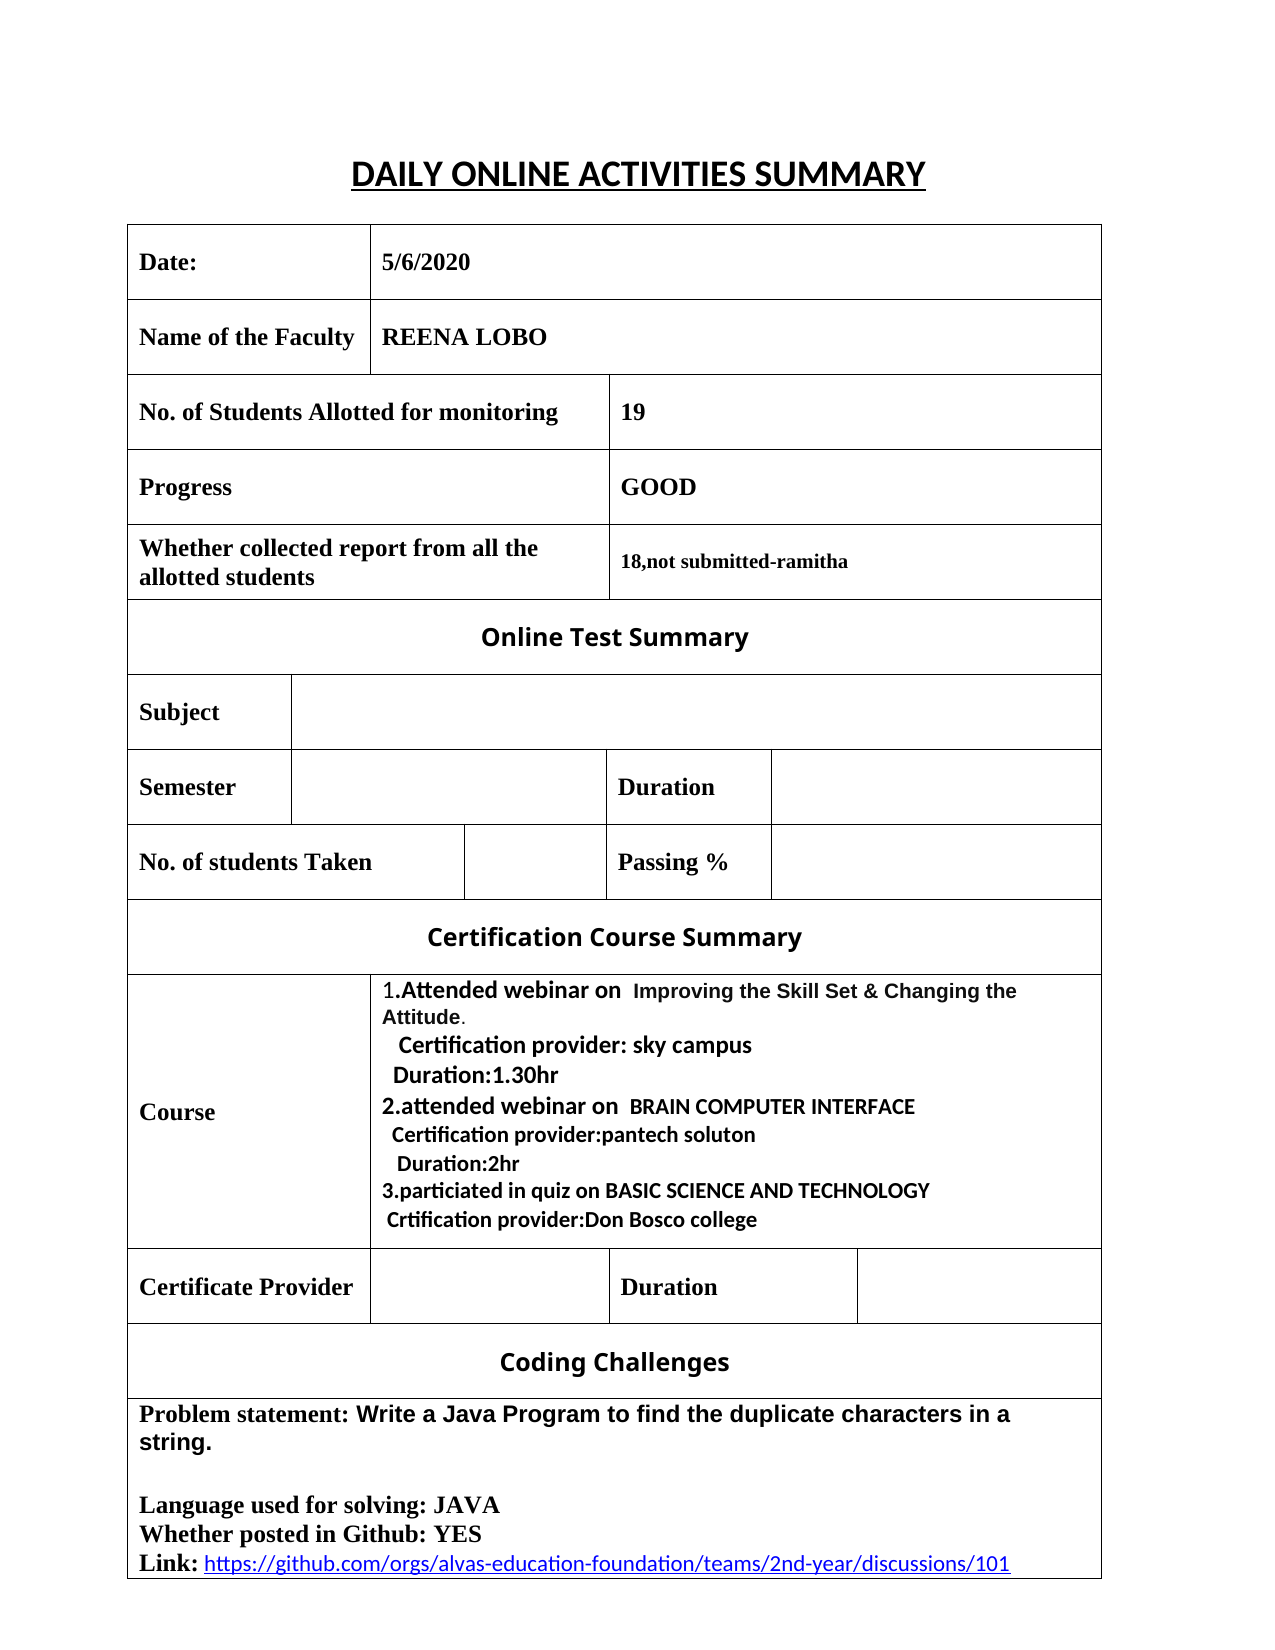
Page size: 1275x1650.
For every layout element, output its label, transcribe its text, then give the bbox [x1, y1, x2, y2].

table_cell 1.Attended webinar on Improving the Skill Set & Changing the Attitude. Certification provider: sky campus Duration:1.30hr 2.attended webinar on BRAIN COMPUTER INTERFACE Certification provider:pantech soluton Duration:2hr 3.particiated in quiz on BASIC SCIENCE AND TECHNOLOGY Crtification provider:Don Bosco college [371, 975, 1101, 1248]
table_cell Certificate Provider [128, 1249, 370, 1323]
table_cell Whether collected report from all the allotted students [128, 525, 609, 598]
table_cell No. of Students Allotted for monitoring [128, 375, 609, 448]
table_header 5/6/2020 [371, 225, 1101, 298]
table_cell [772, 825, 1101, 898]
table_cell 19 [610, 375, 1101, 448]
text DAILY ONLINE ACTIVITIES SUMMARY [127, 150, 1150, 196]
table_cell REENA LOBO [371, 300, 1101, 373]
table_cell Coding Challenges [128, 1324, 1101, 1398]
table_cell [292, 750, 606, 823]
table_cell [371, 1249, 609, 1323]
table_cell Duration [607, 750, 771, 823]
table_cell Semester [128, 750, 291, 823]
table_cell [292, 675, 1101, 748]
table_cell GOOD [610, 450, 1101, 523]
table_cell Passing % [607, 825, 771, 898]
table_cell Course [128, 975, 370, 1248]
table_cell Subject [128, 675, 291, 748]
table_cell Name of the Faculty [128, 300, 370, 373]
table_cell 18,not submitted-ramitha [610, 525, 1101, 598]
table_cell Progress [128, 450, 609, 523]
table_cell [858, 1249, 1101, 1323]
table_header Date: [128, 225, 370, 298]
table_cell Problem statement: Write a Java Program to find the duplicate characters in a string. Language used for solving: JAVA Whether posted in Github: YES Link: https://github.com/orgs/alvas-education-foundation/teams/2nd-year/discussions/101 How many students attempted :28 [128, 1399, 1101, 1577]
table_cell [465, 825, 606, 898]
table_cell [772, 750, 1101, 823]
table_cell No. of students Taken [128, 825, 464, 898]
table_cell Duration [610, 1249, 857, 1323]
table_cell Certification Course Summary [128, 900, 1101, 973]
table_cell Online Test Summary [128, 600, 1101, 673]
